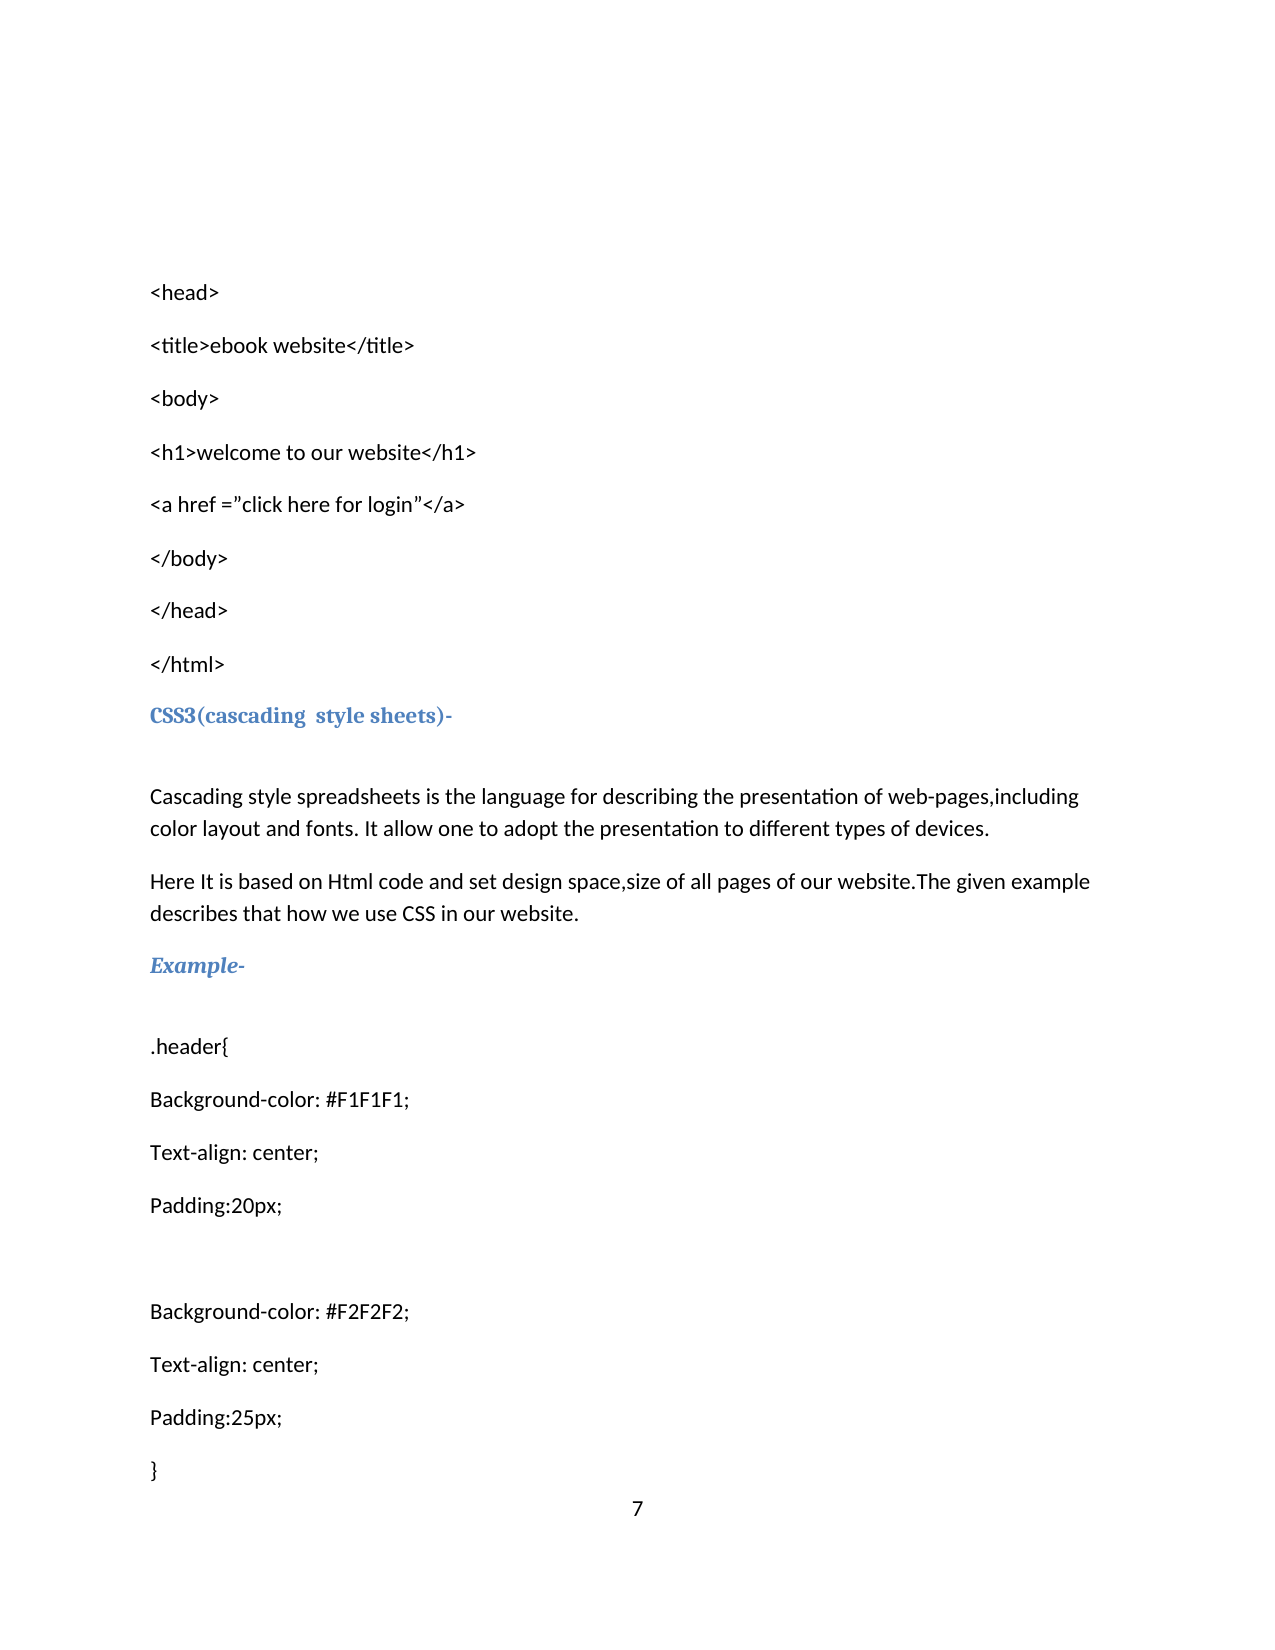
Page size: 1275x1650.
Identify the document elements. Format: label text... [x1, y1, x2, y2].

text Padding:25px; [150, 1403, 1125, 1431]
text <body> [150, 384, 1125, 413]
text <title>ebook website</title> [150, 332, 1125, 359]
text Background-color: #F2F2F2; [150, 1297, 1125, 1325]
subtitle CSS3(cascading style sheets)- [150, 703, 1125, 729]
text Cascading style spreadsheets is the language for describing the presentation of web-pages,including color layout and fonts. It allow one to adopt the presentation to different types of devices. [150, 782, 1125, 842]
text <head> [150, 278, 1125, 307]
text Background-color: #F1F1F1; [150, 1085, 1125, 1113]
text </head> [150, 597, 1125, 625]
text Text-align: center; [150, 1350, 1125, 1378]
text <a href =”click here for login”</a> [150, 491, 1125, 519]
text .header{ [150, 1032, 1125, 1060]
text Padding:20px; [150, 1191, 1125, 1219]
subtitle Example- [150, 952, 1125, 979]
text Text-align: center; [150, 1138, 1125, 1166]
text Here It is based on Html code and set design space,size of all pages of our website.The given example describes that how we use CSS in our website. [150, 867, 1125, 927]
text </html> [150, 650, 1125, 678]
text } [150, 1456, 1125, 1484]
text <h1>welcome to our website</h1> [150, 438, 1125, 466]
text </body> [150, 544, 1125, 572]
